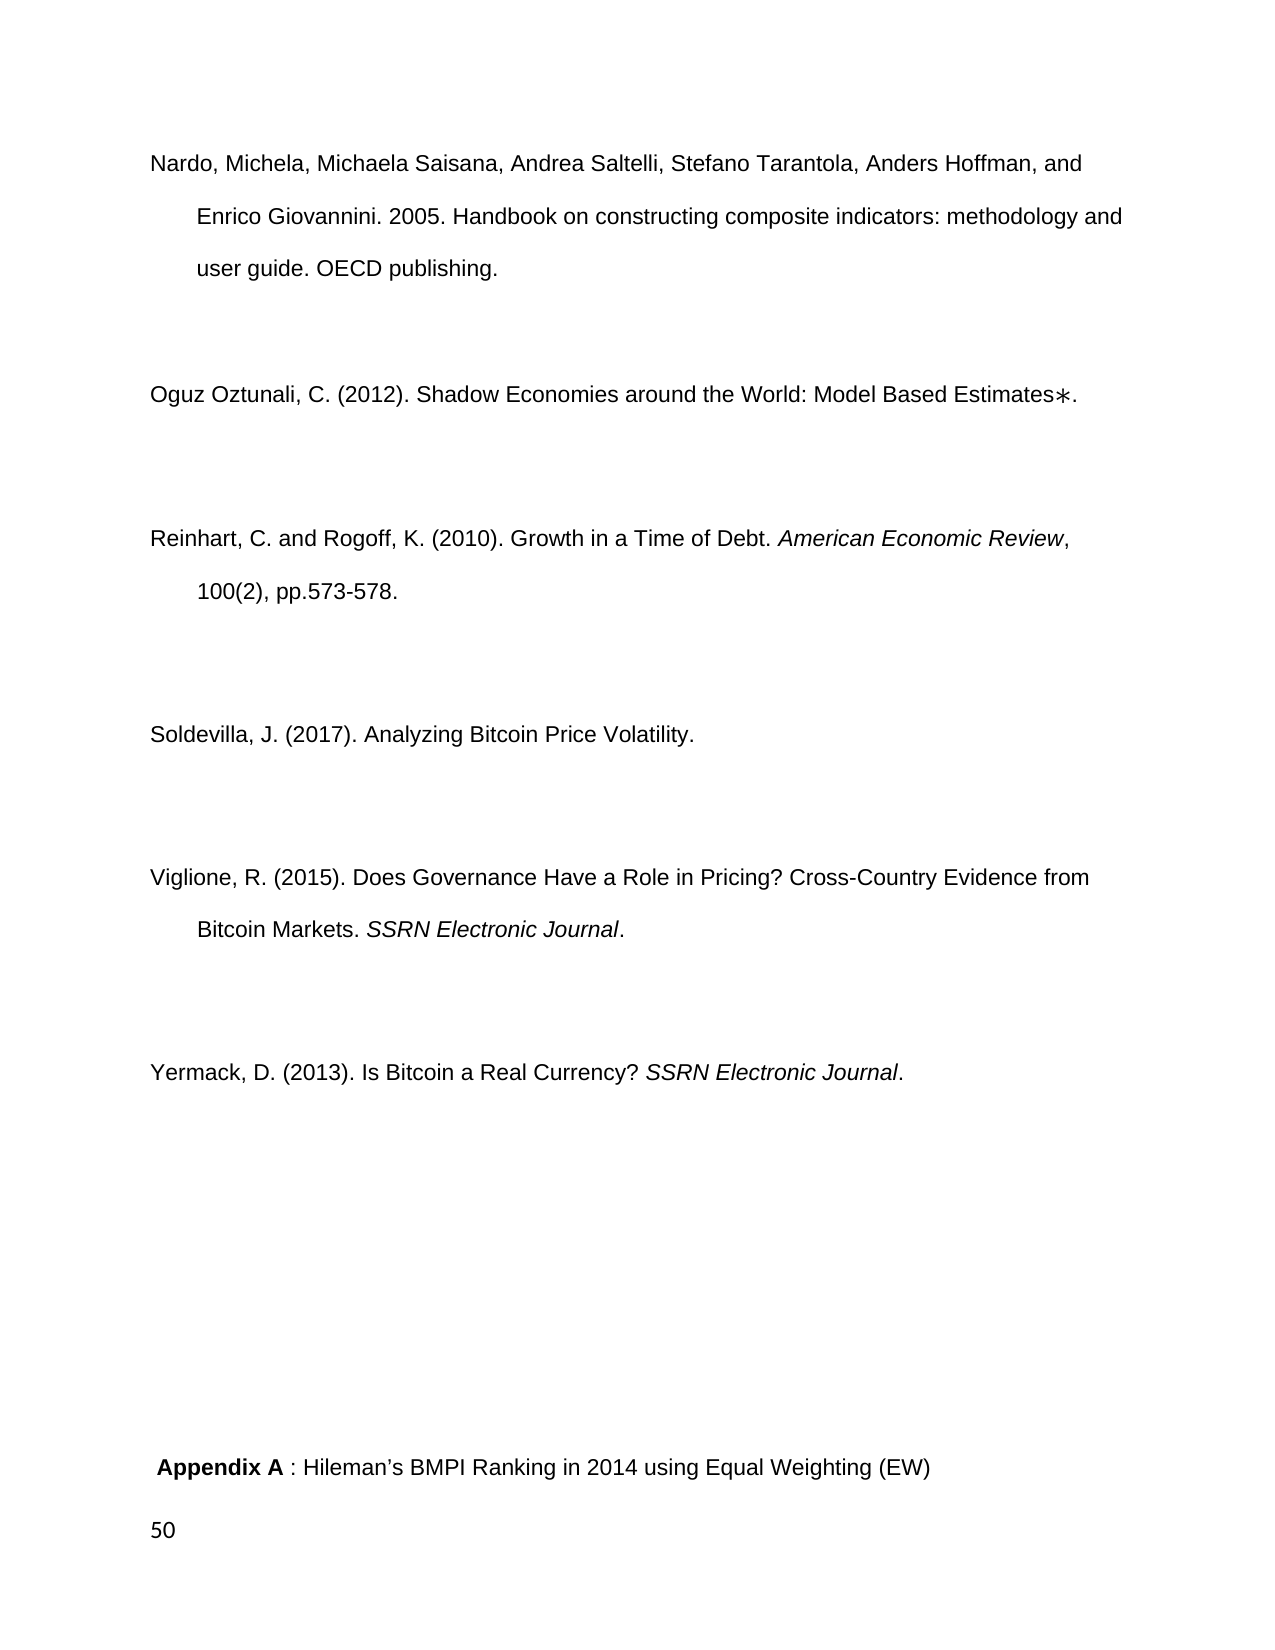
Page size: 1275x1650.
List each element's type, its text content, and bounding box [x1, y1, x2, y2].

text Viglione, R. (2015). Does Governance Have a Role in Pricing? Cross-Country Evidence from Bitcoin Markets. SSRN Electronic Journal. [150, 863, 1125, 943]
text Nardo, Michela, Michaela Saisana, Andrea Saltelli, Stefano Tarantola, Anders Hoffman, and Enrico Giovannini. 2005. Handbook on constructing composite indicators: methodology and user guide. OECD publishing. [150, 150, 1125, 282]
text Oguz Oztunali, C. (2012). Shadow Economies around the World: Model Based Estimates∗. [150, 379, 1125, 407]
text Reinhart, C. and Rogoff, K. (2010). Growth in a Time of Debt. American Economic Review, 100(2), pp.573-578. [150, 525, 1125, 604]
text Soldevilla, J. (2017). Analyzing Bitcoin Price Volatility. [150, 721, 1125, 747]
text Appendix A : Hileman’s BMPI Ranking in 2014 using Equal Weighting (EW) [150, 1454, 1125, 1480]
text Yermack, D. (2013). Is Bitcoin a Real Currency? SSRN Electronic Journal. [150, 1059, 1125, 1086]
